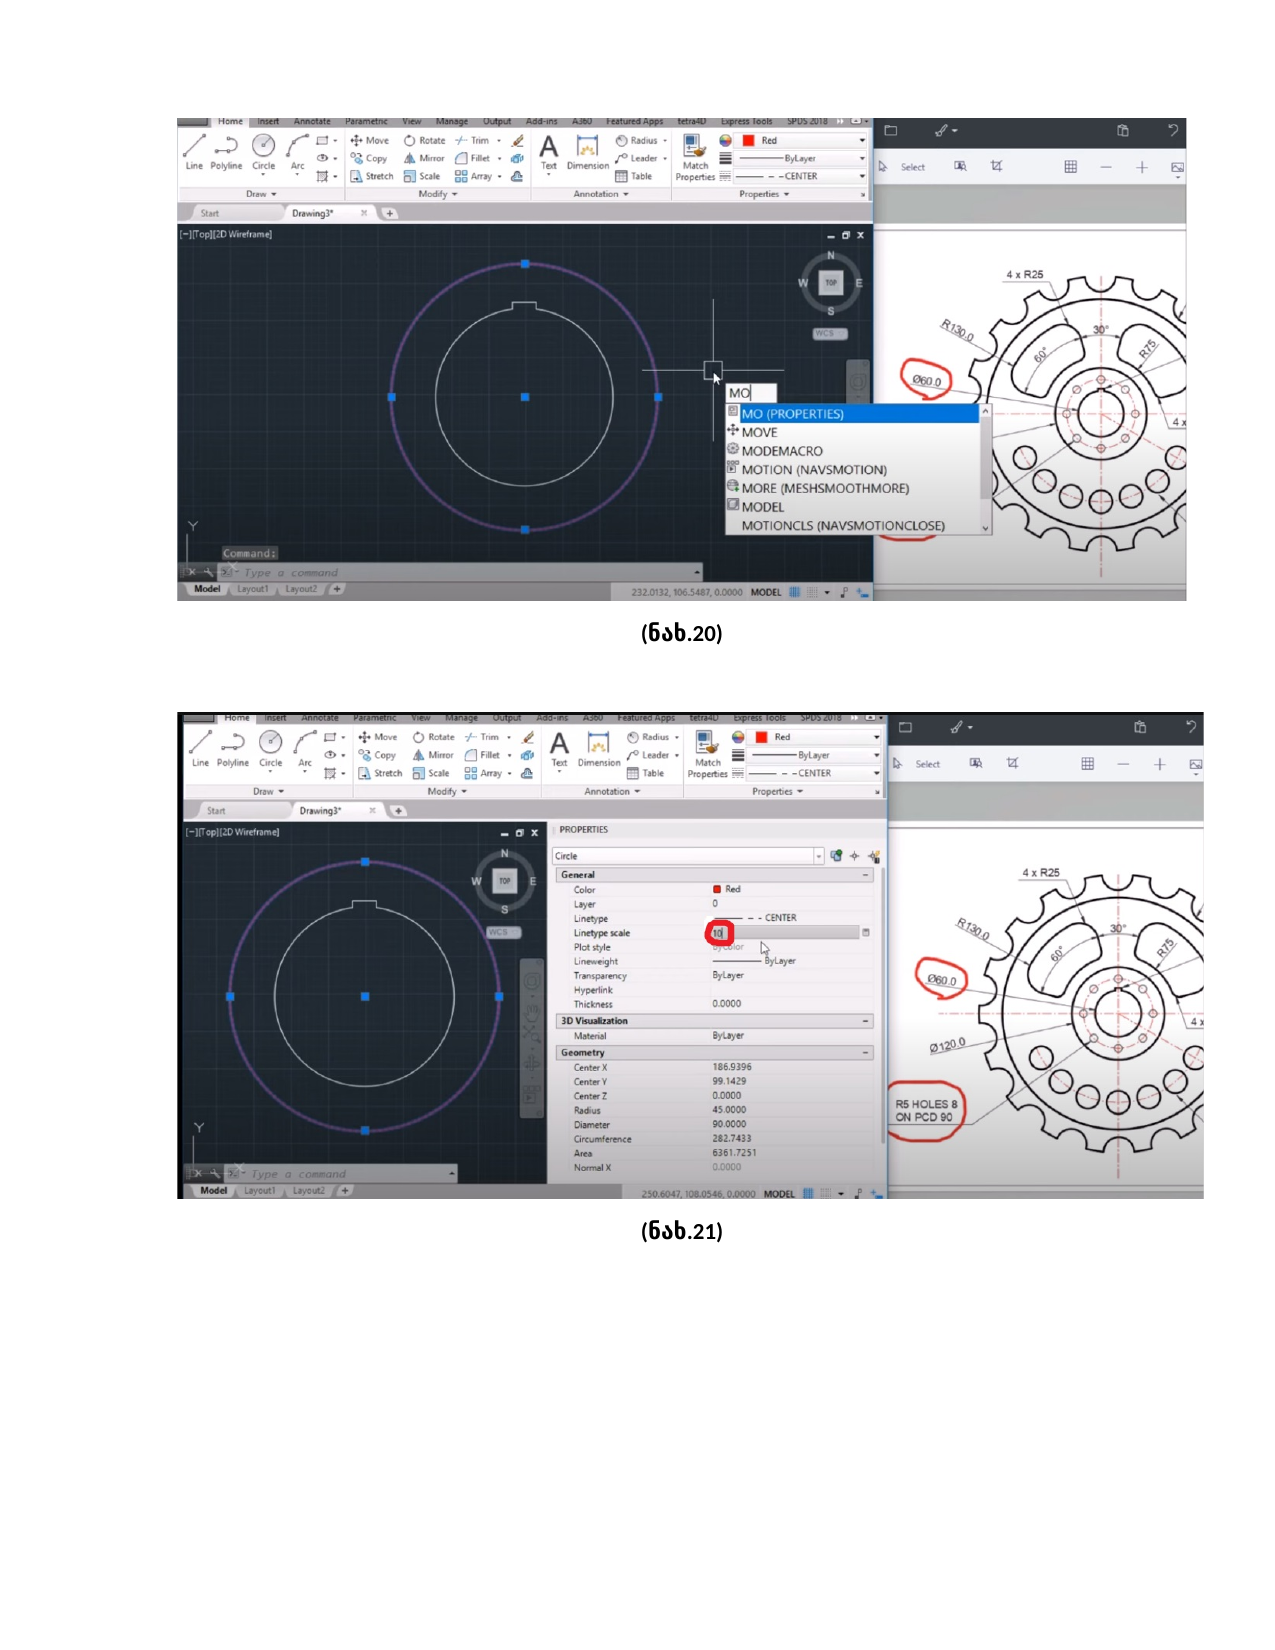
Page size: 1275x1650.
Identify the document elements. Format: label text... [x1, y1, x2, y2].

text (ნახ.20) [177, 619, 1186, 647]
picture [177, 712, 1204, 1199]
text (ნახ.21) [177, 1217, 1186, 1245]
picture [177, 118, 1187, 601]
